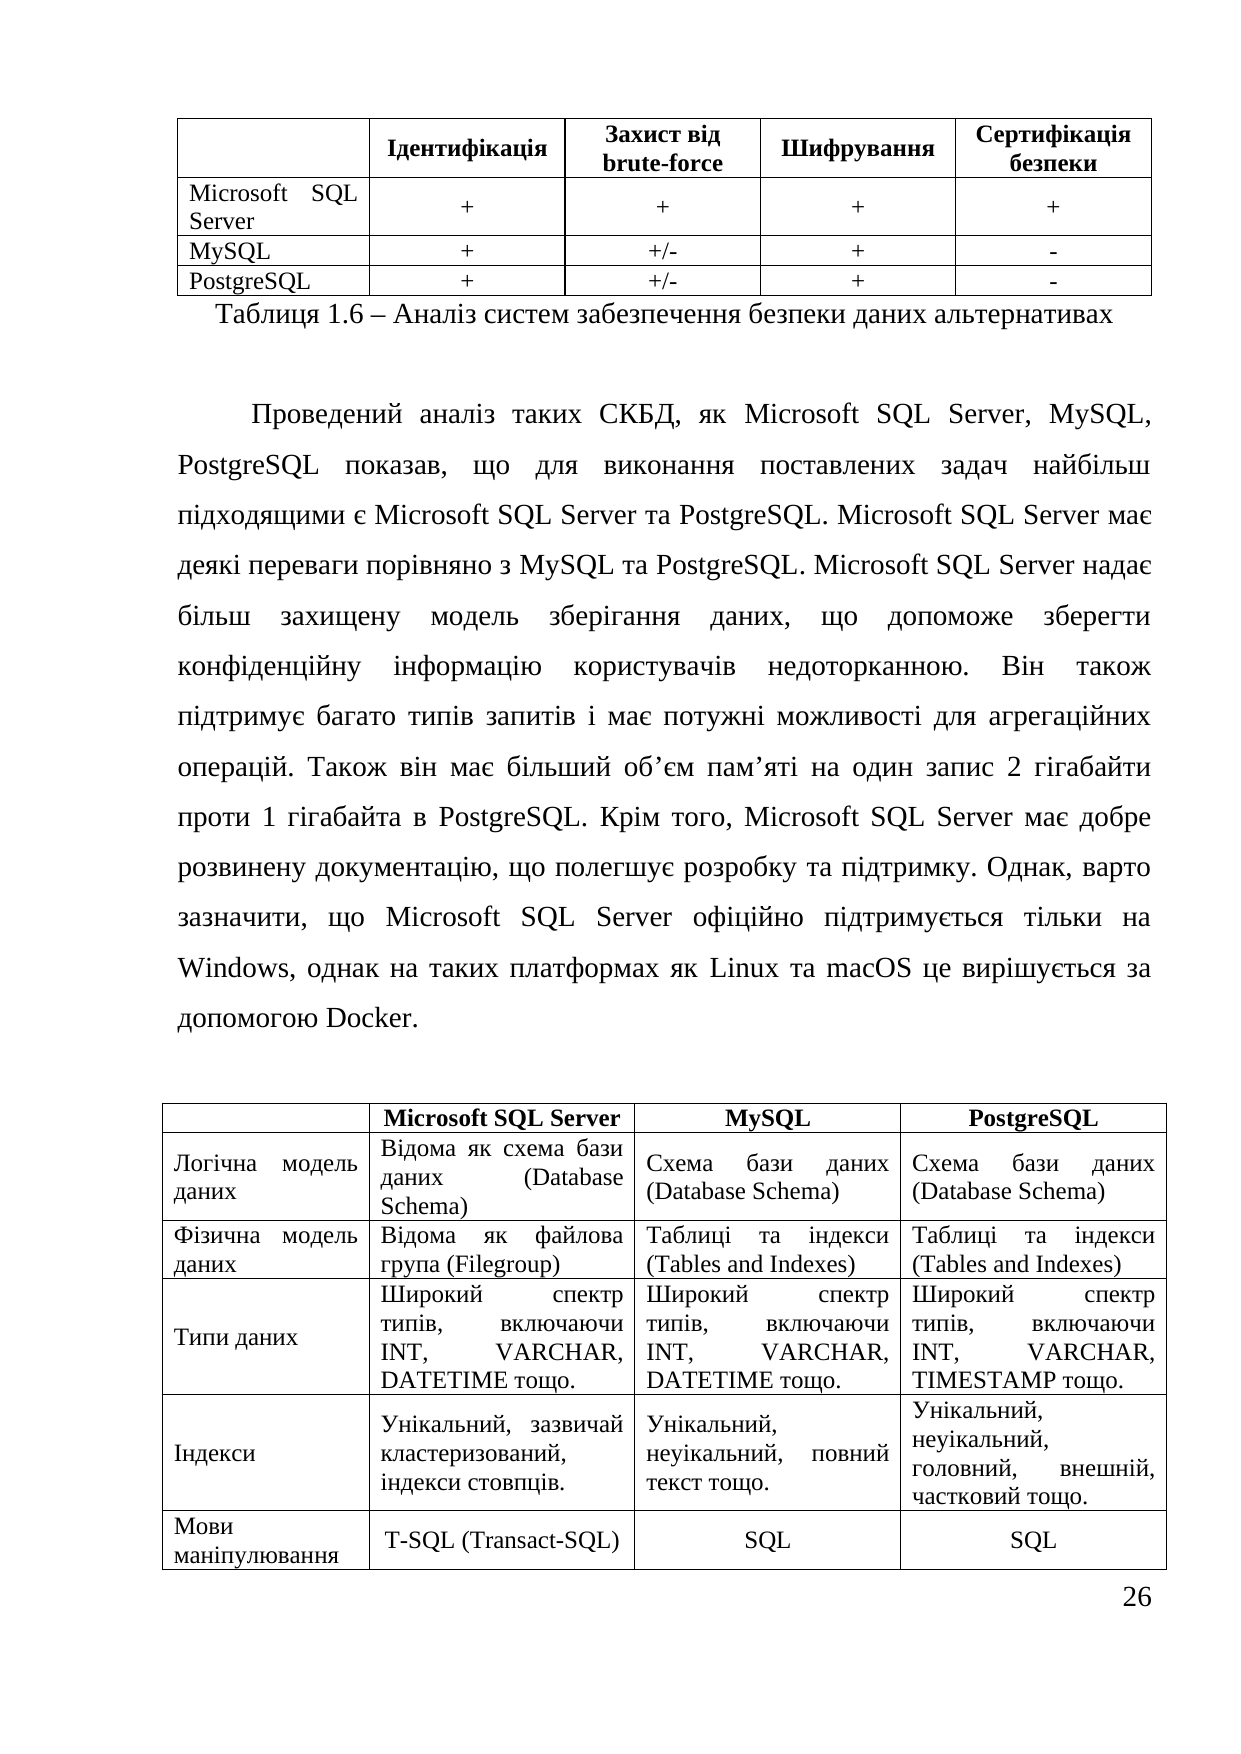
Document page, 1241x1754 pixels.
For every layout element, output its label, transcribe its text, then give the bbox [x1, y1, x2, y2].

table_cell Широкий спектр типів, включаючи INT, VARCHAR, TIMESTAMP тощо. [901, 1279, 1166, 1394]
table_cell Унікальний, неуікальний, повний текст тощо. [635, 1395, 900, 1510]
table_cell SQL [635, 1511, 900, 1569]
text Проведений аналіз таких СКБД, як Microsoft SQL Server, MySQL, PostgreSQL показав, що для виконання поставлених задач найбільш підходящими є Microsoft SQL Server та PostgreSQL. Microsoft SQL Server має деякі переваги порівняно з MySQL та PostgreSQL. Microsoft SQL Server надає більш захищену модель зберігання даних, що допоможе зберегти конфіденційну інформацію користувачів недоторканною. Він також підтримує багато типів запитів і має потужні можливості для агрегаційних операцій. Також він має більший об’єм пам’яті на один запис 2 гігабайти проти 1 гігабайта в PostgreSQL. Крім того, Microsoft SQL Server має добре розвинену документацію, що полегшує розробку та підтримку. Однак, варто зазначити, що Microsoft SQL Server офіційно підтримується тільки на Windows, однак на таких платформах як Linux та macOS це вирішується за допомогою Docker. [177, 396, 1152, 1034]
text Таблиця 1.6 – Аналіз систем забезпечення безпеки даних альтернативах [177, 296, 1152, 329]
table_cell Microsoft SQL Server [178, 178, 369, 235]
table_cell Типи даних [163, 1279, 369, 1394]
table_cell Широкий спектр типів, включаючи INT, VARCHAR, DATETIME тощо. [370, 1279, 634, 1394]
table_header MySQL [635, 1104, 900, 1132]
table_cell Відома як схема бази даних (Database Schema) [370, 1133, 634, 1219]
table_cell + [761, 266, 955, 295]
table_cell PostgreSQL [178, 266, 369, 295]
table_header [178, 119, 369, 177]
table_cell Мови маніпулювання [163, 1511, 369, 1569]
table_cell Фізична модель даних [163, 1221, 369, 1278]
table_header Шифрування [761, 119, 955, 177]
table_header Захист від brute-force [566, 119, 760, 177]
table_header PostgreSQL [901, 1104, 1166, 1132]
table_cell MySQL [178, 236, 369, 265]
table_cell Логічна модель даних [163, 1133, 369, 1219]
table_cell + [370, 236, 564, 265]
table_cell + [761, 178, 955, 235]
table_cell + [956, 178, 1151, 235]
table_cell + [370, 266, 564, 295]
table_cell +/- [566, 266, 760, 295]
table_cell Унікальний, неуікальний, головний, внешній, частковий тощо. [901, 1395, 1166, 1510]
table_header Microsoft SQL Server [370, 1104, 634, 1132]
table_cell Схема бази даних (Database Schema) [635, 1133, 900, 1219]
table_cell + [370, 178, 564, 235]
table_cell Широкий спектр типів, включаючи INT, VARCHAR, DATETIME тощо. [635, 1279, 900, 1394]
table_header [163, 1104, 369, 1132]
table_cell - [956, 266, 1151, 295]
table_cell Відома як файлова група (Filegroup) [370, 1221, 634, 1278]
table_cell Унікальний, зазвичай кластеризований, індекси стовпців. [370, 1395, 634, 1510]
table_header Ідентифікація [370, 119, 564, 177]
table_cell Таблиці та індекси (Tables and Indexes) [901, 1221, 1166, 1278]
table_cell +/- [566, 236, 760, 265]
table_cell Схема бази даних (Database Schema) [901, 1133, 1166, 1219]
table_cell Індекси [163, 1395, 369, 1510]
table_cell + [761, 236, 955, 265]
table_cell + [566, 178, 760, 235]
table_cell Таблиці та індекси (Tables and Indexes) [635, 1221, 900, 1278]
table_header Сертифікація безпеки [956, 119, 1151, 177]
table_cell - [956, 236, 1151, 265]
table_cell SQL [901, 1511, 1166, 1569]
table_cell T-SQL (Transact-SQL) [370, 1511, 634, 1569]
